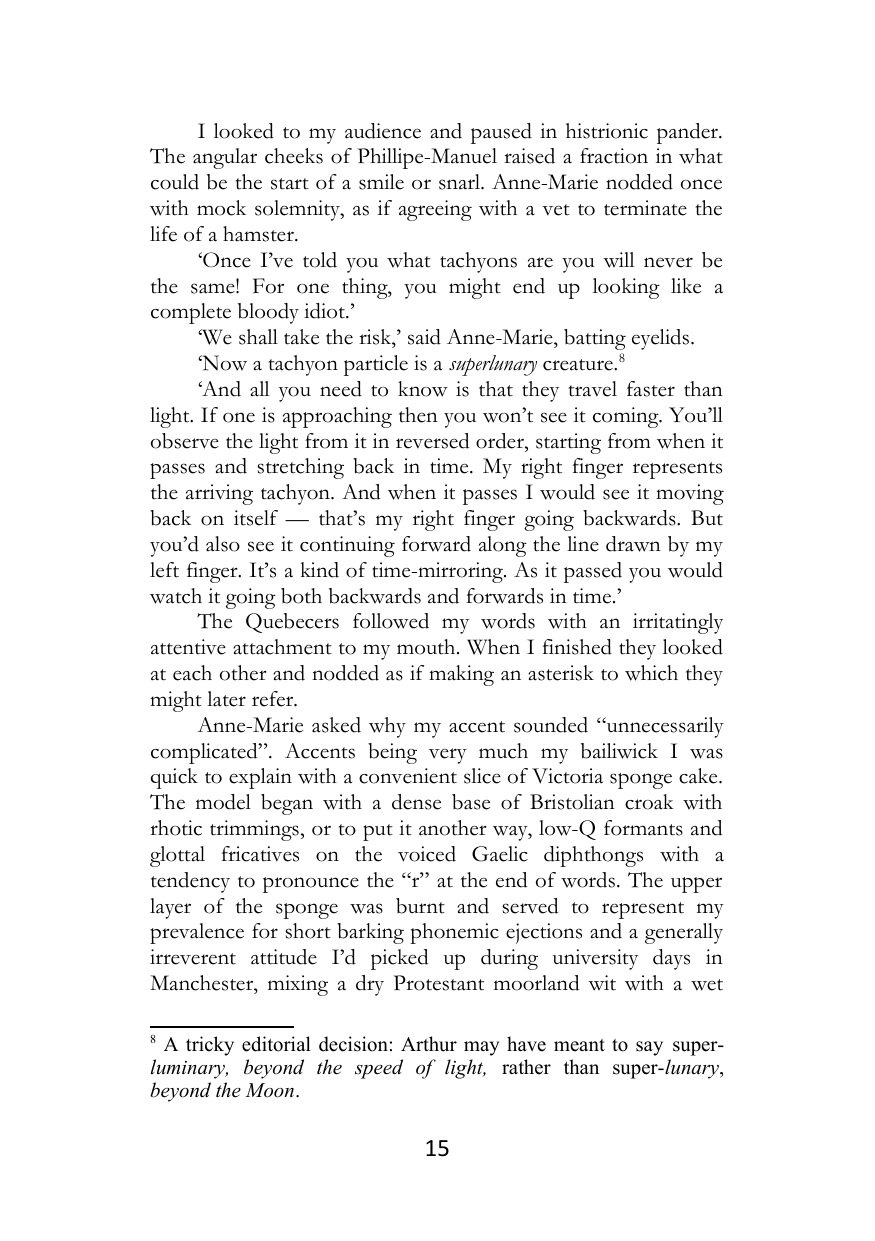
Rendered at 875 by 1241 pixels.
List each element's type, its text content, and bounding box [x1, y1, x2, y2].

text I looked to my audience and paused in histrionic pander. The angular cheeks of Phillipe-Manuel raised a fraction in what could be the start of a smile or snarl. Anne-Marie nodded once with mock solemnity, as if agreeing with a vet to terminate the life of a hamster. [150, 118, 724, 247]
text The Quebecers followed my words with an irritatingly attentive attachment to my mouth. When I finished they looked at each other and nodded as if making an asterisk to which they might later refer. [150, 609, 724, 712]
text ‘And all you need to know is that they travel faster than light. If one is approaching then you won’t see it coming. You’ll observe the light from it in reversed order, starting from when it passes and stretching back in time. My right finger represents the arriving tachyon. And when it passes I would see it moving back on itself — that’s my right finger going backwards. But you’d also see it continuing forward along the line drawn by my left finger. It’s a kind of time-mirroring. As it passed you would watch it going both backwards and forwards in time.’ [150, 377, 724, 609]
text ‘We shall take the risk,’ said Anne-Marie, batting eyelids. [150, 325, 724, 351]
text ‘Once I’ve told you what tachyons are you will never be the same! For one thing, you might end up looking like a complete bloody idiot.’ [150, 247, 724, 325]
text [150, 712, 724, 997]
text ‘Now a tachyon particle is a superlunary creature. [150, 351, 724, 377]
